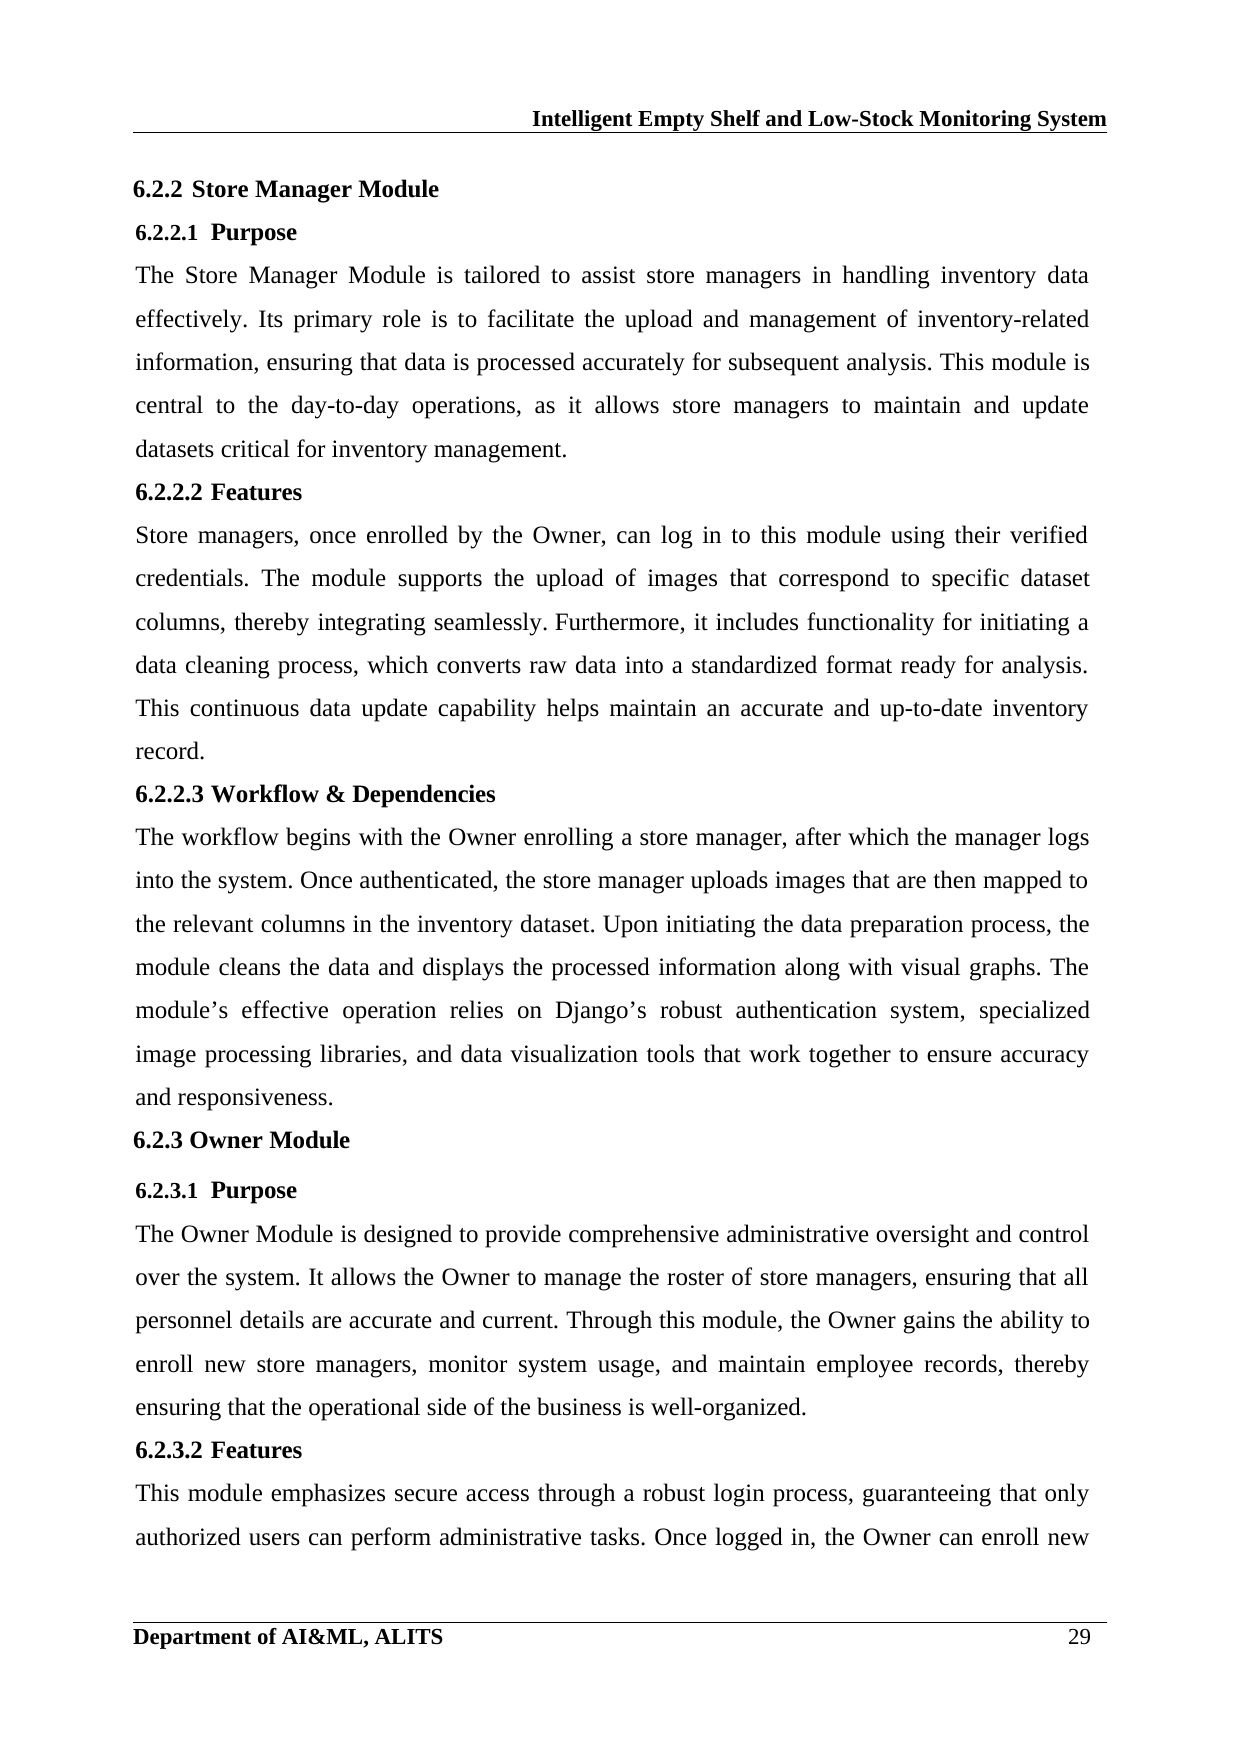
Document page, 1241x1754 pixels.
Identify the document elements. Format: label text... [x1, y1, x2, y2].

subtitle Store Manager Module [133, 174, 1107, 203]
text The Store Manager Module is tailored to assist store managers in handling inventory data effectively. Its primary role is to facilitate the upload and management of inventory-related information, ensuring that data is processed accurately for subsequent analysis. This module is central to the day-to-day operations, as it allows store managers to maintain and update datasets critical for inventory management. [135, 261, 1091, 463]
list Purpose [135, 1175, 1107, 1204]
text Store managers, once enrolled by the Owner, can log in to this module using their verified credentials. The module supports the upload of images that correspond to specific dataset columns, thereby integrating seamlessly. Furthermore, it includes functionality for initiating a data cleaning process, which converts raw data into a standardized format ready for analysis. This continuous data update capability helps maintain an accurate and up-to-date inventory record. [135, 520, 1090, 765]
text The workflow begins with the Owner enrolling a store manager, after which the manager logs into the system. Once authenticated, the store manager uploads images that are then mapped to the relevant columns in the inventory dataset. Upon initiating the data preparation process, the module cleans the data and displays the processed information along with visual graphs. The module’s effective operation relies on Django’s robust authentication system, specialized image processing libraries, and data visualization tools that work together to ensure accuracy and responsiveness. [135, 822, 1090, 1111]
list Purpose [135, 217, 1107, 246]
text The Owner Module is designed to provide comprehensive administrative oversight and control over the system. It allows the Owner to manage the roster of store managers, ensuring that all personnel details are accurate and current. Through this module, the Owner gains the ability to enroll new store managers, monitor system usage, and maintain employee records, thereby ensuring that the operational side of the business is well-organized. [135, 1219, 1091, 1421]
subtitle Features [135, 1435, 1107, 1464]
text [135, 1478, 1090, 1551]
subtitle Features [135, 477, 1107, 506]
subtitle Owner Module [133, 1126, 1107, 1154]
subtitle Workflow & Dependencies [135, 779, 1107, 808]
